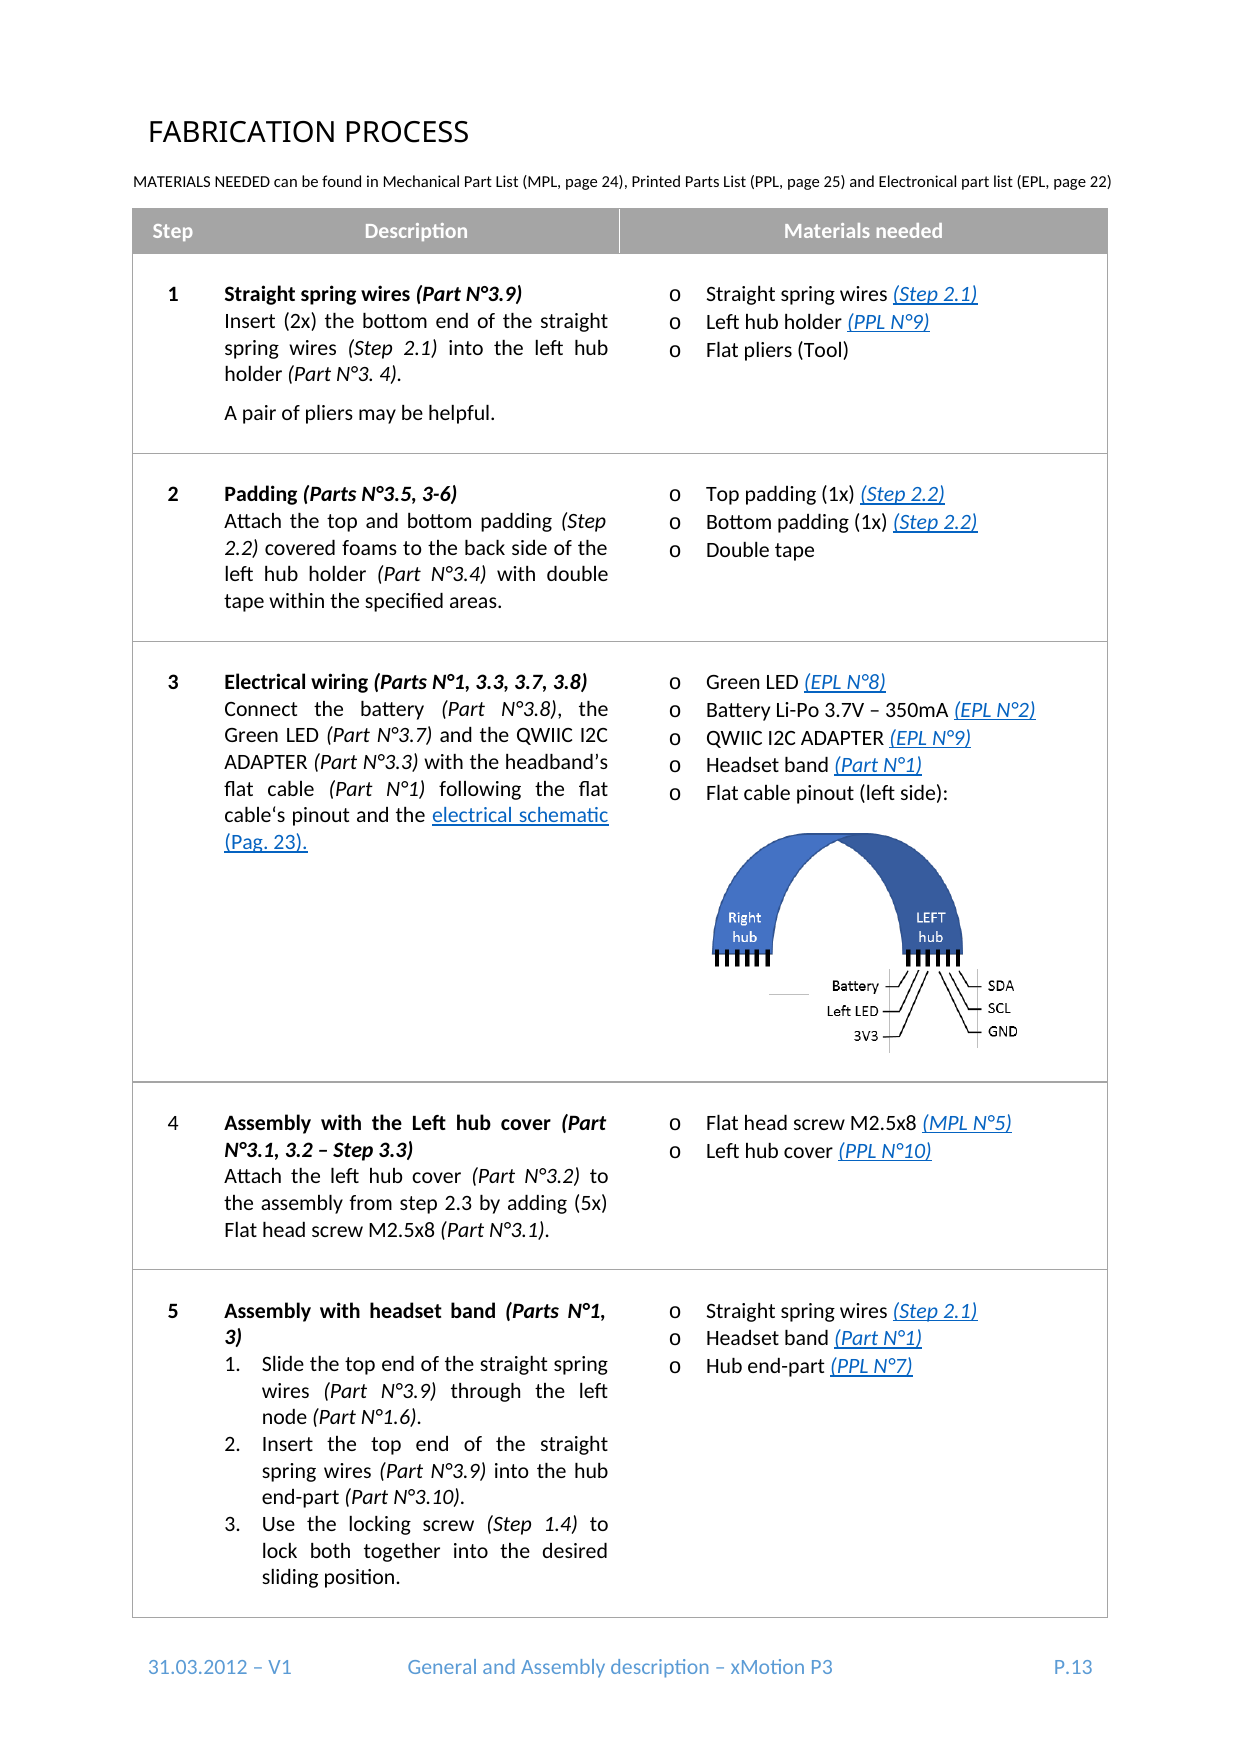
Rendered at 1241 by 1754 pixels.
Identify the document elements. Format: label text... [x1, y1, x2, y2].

subtitle Fabrication process [148, 112, 1093, 151]
table_header Step [133, 209, 213, 253]
table_cell Flat head screw M2.5x8 (MPL N°5) Left hub cover (PPL N°10) [620, 1083, 1107, 1269]
table_cell 4 [133, 1083, 213, 1269]
table_cell 3 [133, 642, 213, 1081]
table_header Description [213, 209, 619, 253]
table_cell Assembly with the Left hub cover (Part N°3.1, 3.2 – Step 3.3) Attach the left hub cover (Part N°3.2) to the assembly from step 2.3 by adding (5x) Flat head screw M2.5x8 (Part N°3.1). [213, 1083, 619, 1269]
table_cell Straight spring wires (Part N°3.9) Insert (2x) the bottom end of the straight spring wires (Step 2.1) into the left hub holder (Part N°3. 4). A pair of pliers may be helpful. [213, 254, 619, 453]
table_cell Padding (Parts N°3.5, 3-6) Attach the top and bottom padding (Step 2.2) covered foams to the back side of the left hub holder (Part N°3.4) with double tape within the specified areas. [213, 454, 619, 641]
table_cell 2 [133, 454, 213, 641]
table_cell Straight spring wires (Step 2.1) Left hub holder (PPL N°9) Flat pliers (Tool) [620, 254, 1107, 453]
picture [708, 833, 1058, 1055]
table_cell Straight spring wires (Step 2.1) Headset band (Part N°1) Hub end-part (PPL N°7) [620, 1270, 1107, 1617]
text MATERIALS NEEDED can be found in Mechanical Part List (MPL, page 24), Printed Parts List (PPL, page 25) and Electronical part list (EPL, page 22) [133, 171, 1137, 192]
table_cell Green LED (EPL N°8) Battery Li-Po 3.7V – 350mA (EPL N°2) QWIIC I2C ADAPTER (EPL N°9) Headset band (Part N°1) Flat cable pinout (left side): [620, 642, 1107, 1081]
table_cell Electrical wiring (Parts N°1, 3.3, 3.7, 3.8) Connect the battery (Part N°3.8), the Green LED (Part N°3.7) and the QWIIC I2C ADAPTER (Part N°3.3) with the headband’s flat cable (Part N°1) following the flat cable‘s pinout and the electrical schematic (Pag. 23). [213, 642, 619, 1081]
table_header Materials needed [620, 209, 1107, 253]
table_cell 1 [133, 254, 213, 453]
table_cell Top padding (1x) (Step 2.2) Bottom padding (1x) (Step 2.2) Double tape [620, 454, 1107, 641]
table_cell Assembly with headset band (Parts N°1, 3) Slide the top end of the straight spring wires (Part N°3.9) through the left node (Part N°1.6). Insert the top end of the straight spring wires (Part N°3.9) into the hub end-part (Part N°3.10). Use the locking screw (Step 1.4) to lock both together into the desired sliding position. [213, 1270, 619, 1617]
table_cell 5 [133, 1270, 213, 1617]
